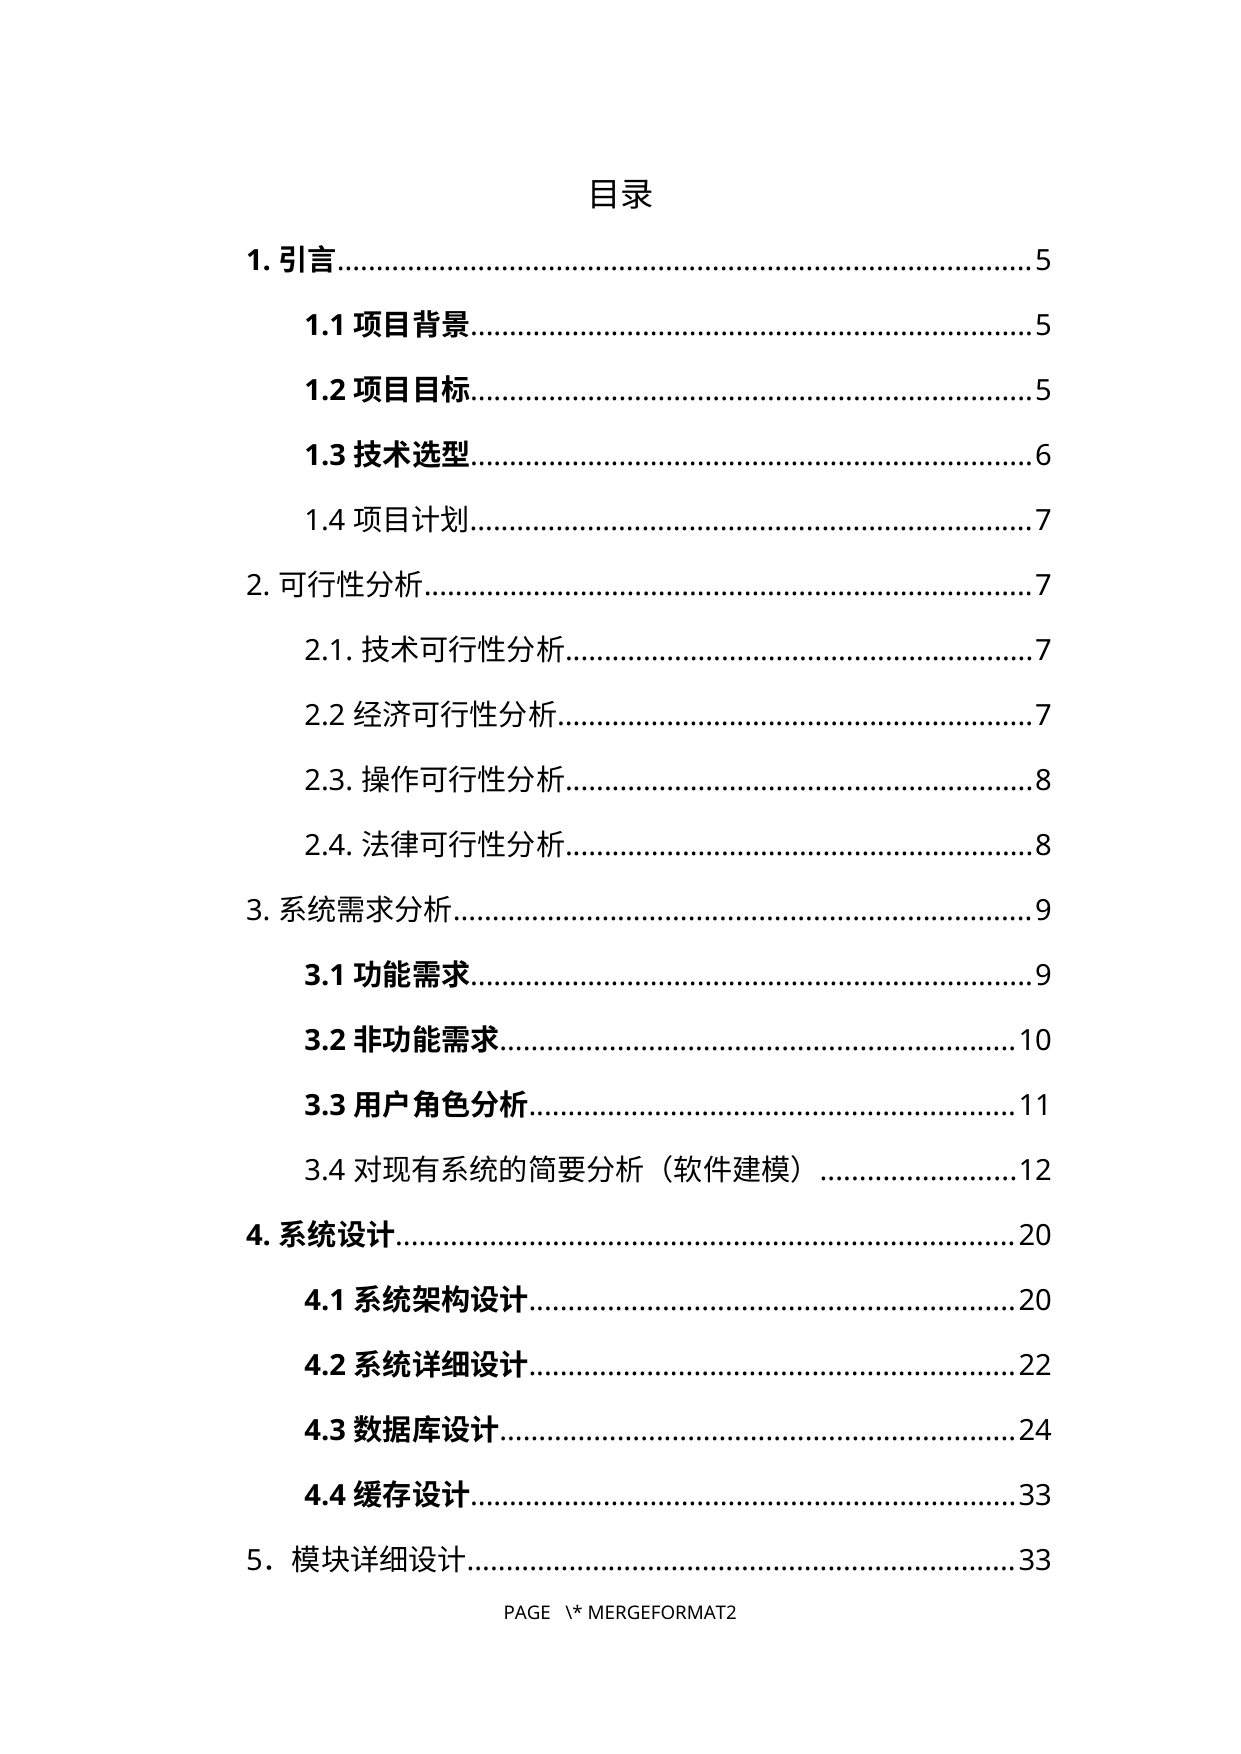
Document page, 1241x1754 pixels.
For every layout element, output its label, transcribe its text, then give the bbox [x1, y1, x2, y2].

text 4.3 数据库设计 24 [304, 1395, 1053, 1460]
text 4.4 缓存设计 33 [304, 1460, 1053, 1525]
text 2. 可行性分析 7 [246, 550, 1053, 615]
text 3.3 用户角色分析 11 [304, 1070, 1053, 1135]
text 3.2 非功能需求 10 [304, 1005, 1053, 1070]
text 2.2 经济可行性分析 7 [304, 680, 1053, 745]
text 3.1 功能需求 9 [304, 940, 1053, 1005]
text 2.3. 操作可行性分析 8 [304, 745, 1053, 810]
text 1.4 项目计划 7 [304, 485, 1053, 550]
text 2.1. 技术可行性分析 7 [304, 615, 1053, 680]
text 3. 系统需求分析 9 [246, 875, 1053, 940]
text 4. 系统设计 20 [246, 1200, 1053, 1265]
text 4.2 系统详细设计 22 [304, 1330, 1053, 1395]
text 1.1 项目背景 5 [304, 290, 1053, 355]
text 2.4. 法律可行性分析 8 [304, 810, 1053, 875]
text 1.3 技术选型 6 [304, 420, 1053, 485]
text 1.2 项目目标 5 [304, 355, 1053, 420]
text 1. 引言 5 [246, 225, 1053, 290]
text 3.4 对现有系统的简要分析（软件建模） 12 [304, 1135, 1053, 1200]
text 4.1 系统架构设计 20 [304, 1265, 1053, 1330]
text 目录 [187, 160, 1053, 225]
text 5．模块详细设计 33 [246, 1525, 1053, 1590]
